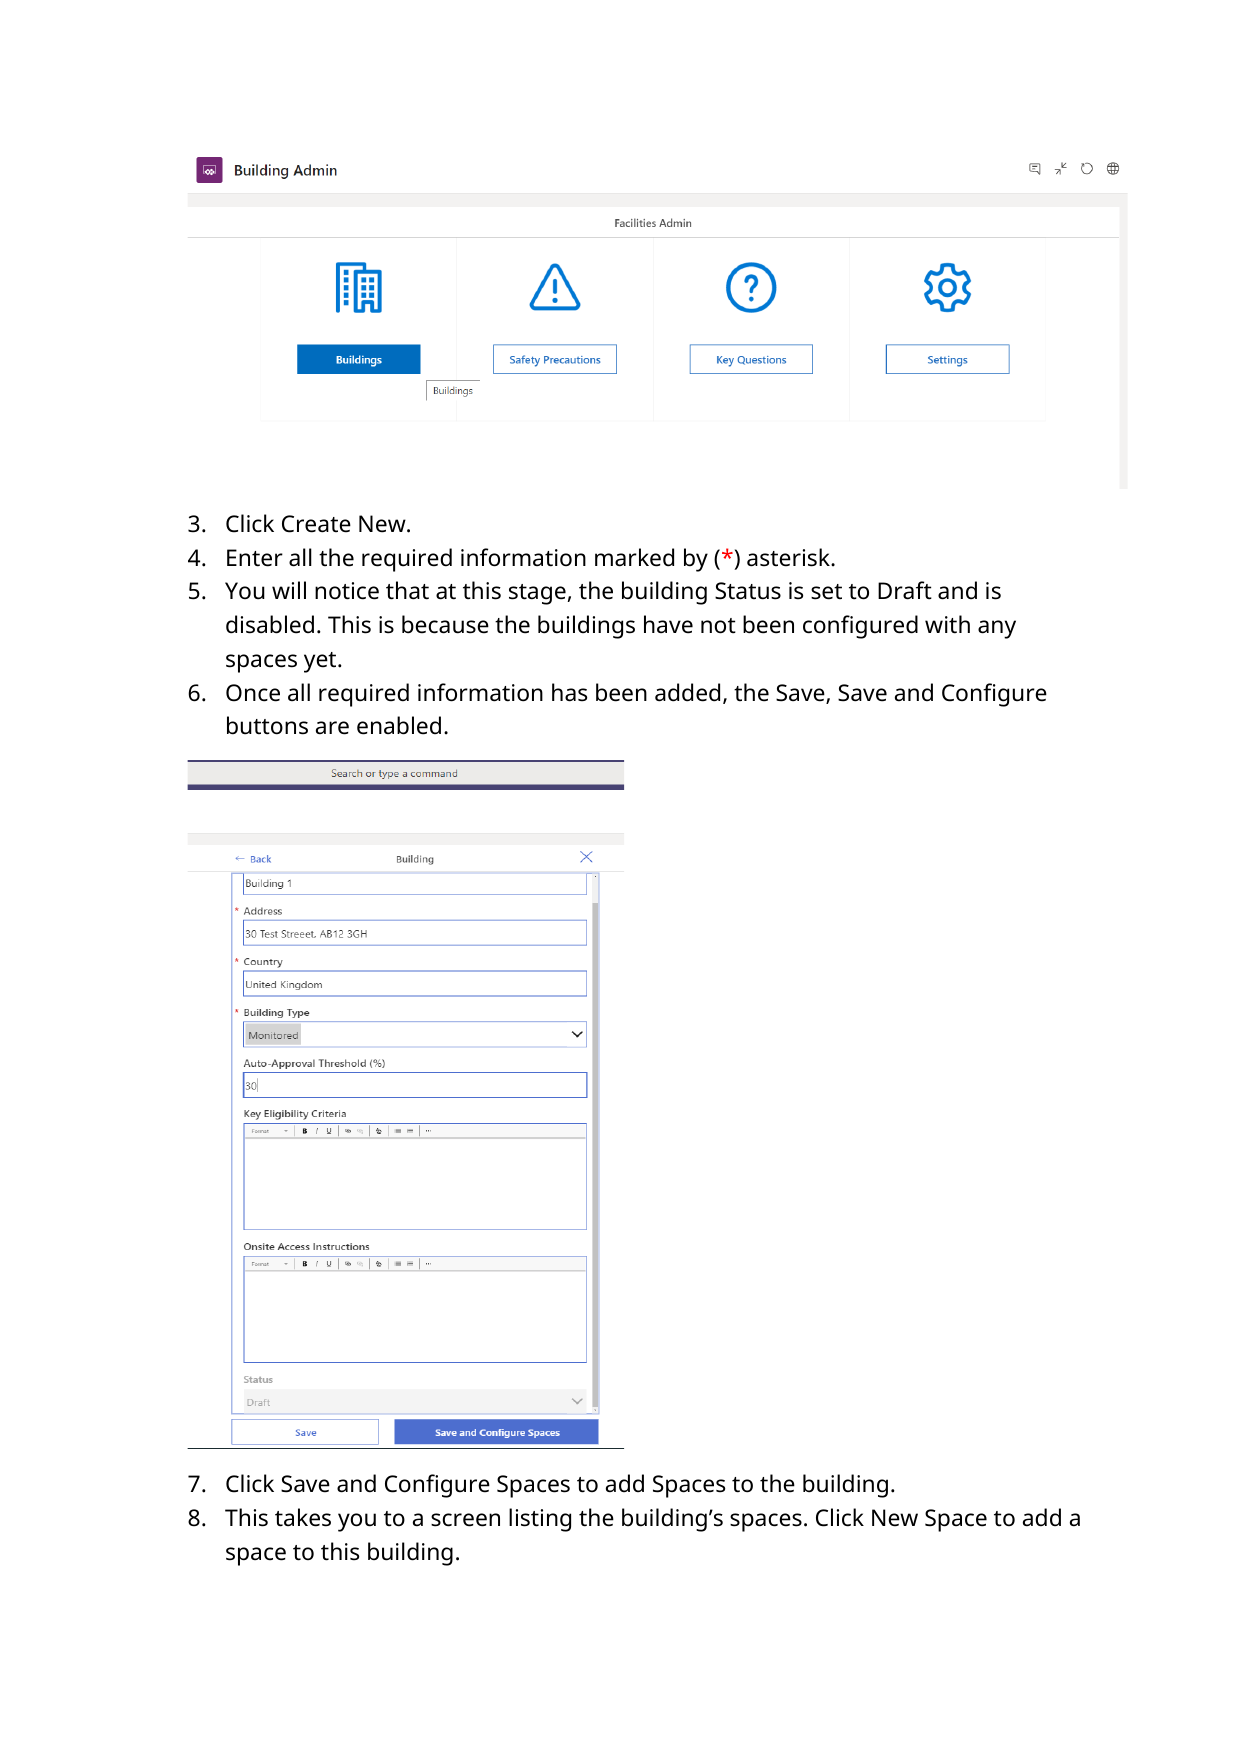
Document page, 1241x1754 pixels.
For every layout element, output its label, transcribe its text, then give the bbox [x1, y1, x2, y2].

picture [187, 150, 1128, 489]
list This takes you to a screen listing the building’s spaces. Click New Space to add a space to this building. [187, 1502, 1090, 1567]
list Once all required information has been added, the Save, Save and Configure buttons are enabled. [187, 676, 1090, 741]
list You will notice that at this stage, the building Status is set to Draft and is disabled. This is because the buildings have not been configured with any spaces yet. [187, 575, 1090, 674]
list Click Save and Configure Spaces to add Spaces to the building. [187, 1468, 1090, 1499]
picture [187, 760, 625, 1449]
list Click Create New. [187, 508, 1090, 539]
list Enter all the required information marked by (*) asterisk. [187, 541, 1090, 573]
